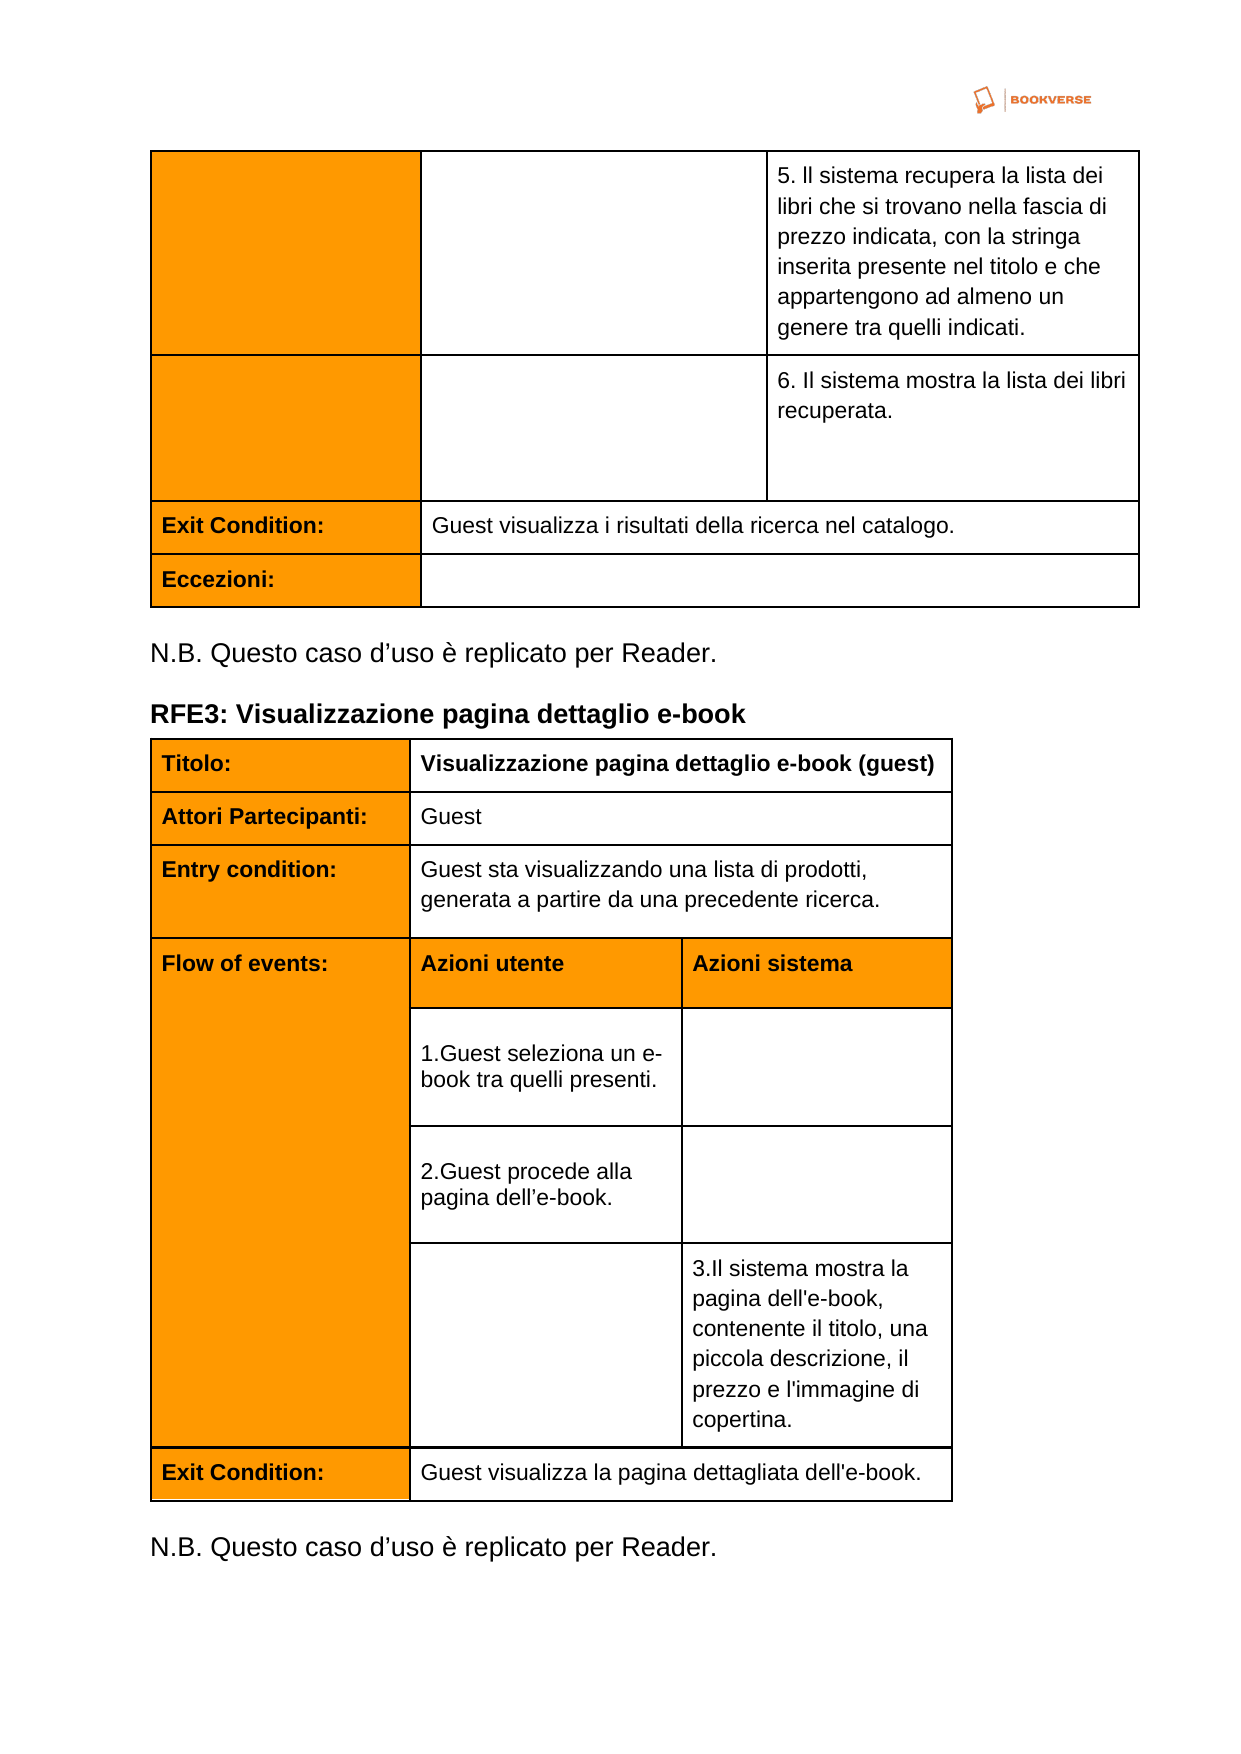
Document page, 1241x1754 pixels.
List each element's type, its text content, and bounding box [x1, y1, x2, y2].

subtitle N.B. Questo caso d’uso è replicato per Reader. [150, 1531, 1090, 1562]
table_cell Flow of events: [152, 939, 409, 1446]
table_cell 2.Guest procede alla pagina dell’e-book. [411, 1127, 681, 1242]
table_cell Guest sta visualizzando una lista di prodotti, generata a partire da una precedente ricerca. [411, 846, 951, 937]
picture [951, 18, 1114, 150]
table_cell [422, 555, 1138, 606]
table_cell Guest visualizza i risultati della ricerca nel catalogo. [422, 502, 1138, 553]
table_cell 6. Il sistema mostra la lista dei libri recuperata. [768, 356, 1138, 500]
table_cell [411, 1244, 681, 1446]
subtitle N.B. Questo caso d’uso è replicato per Reader. [150, 637, 1090, 669]
table_cell 1.Guest seleziona un e-book tra quelli presenti. [411, 1009, 681, 1124]
table_cell [683, 1009, 951, 1124]
table_cell Azioni sistema [683, 939, 951, 1007]
table_header Titolo: [152, 740, 409, 791]
table_cell Azioni utente [411, 939, 681, 1007]
table_cell Exit Condition: [152, 1449, 409, 1499]
table_cell [683, 1127, 951, 1242]
table_cell 5. ll sistema recupera la lista dei libri che si trovano nella fascia di prezzo indicata, con la stringa inserita presente nel titolo e che appartengono ad almeno un genere tra quelli indicati. [768, 152, 1138, 354]
table_cell Guest visualizza la pagina dettagliata dell'e-book. [411, 1449, 951, 1499]
table_cell Entry condition: [152, 846, 409, 937]
table_header Visualizzazione pagina dettaglio e-book (guest) [411, 740, 951, 791]
table_cell Exit Condition: [152, 502, 420, 553]
table_cell Eccezioni: [152, 555, 420, 606]
table_cell [152, 356, 420, 500]
table_cell Attori Partecipanti: [152, 793, 409, 844]
table_cell [422, 356, 766, 500]
table_cell Guest [411, 793, 951, 844]
subtitle RFE3: Visualizzazione pagina dettaglio e-book [150, 698, 1090, 729]
table_cell 3.Il sistema mostra la pagina dell'e-book, contenente il titolo, una piccola descrizione, il prezzo e l'immagine di copertina. [683, 1244, 951, 1446]
table_cell [422, 152, 766, 354]
